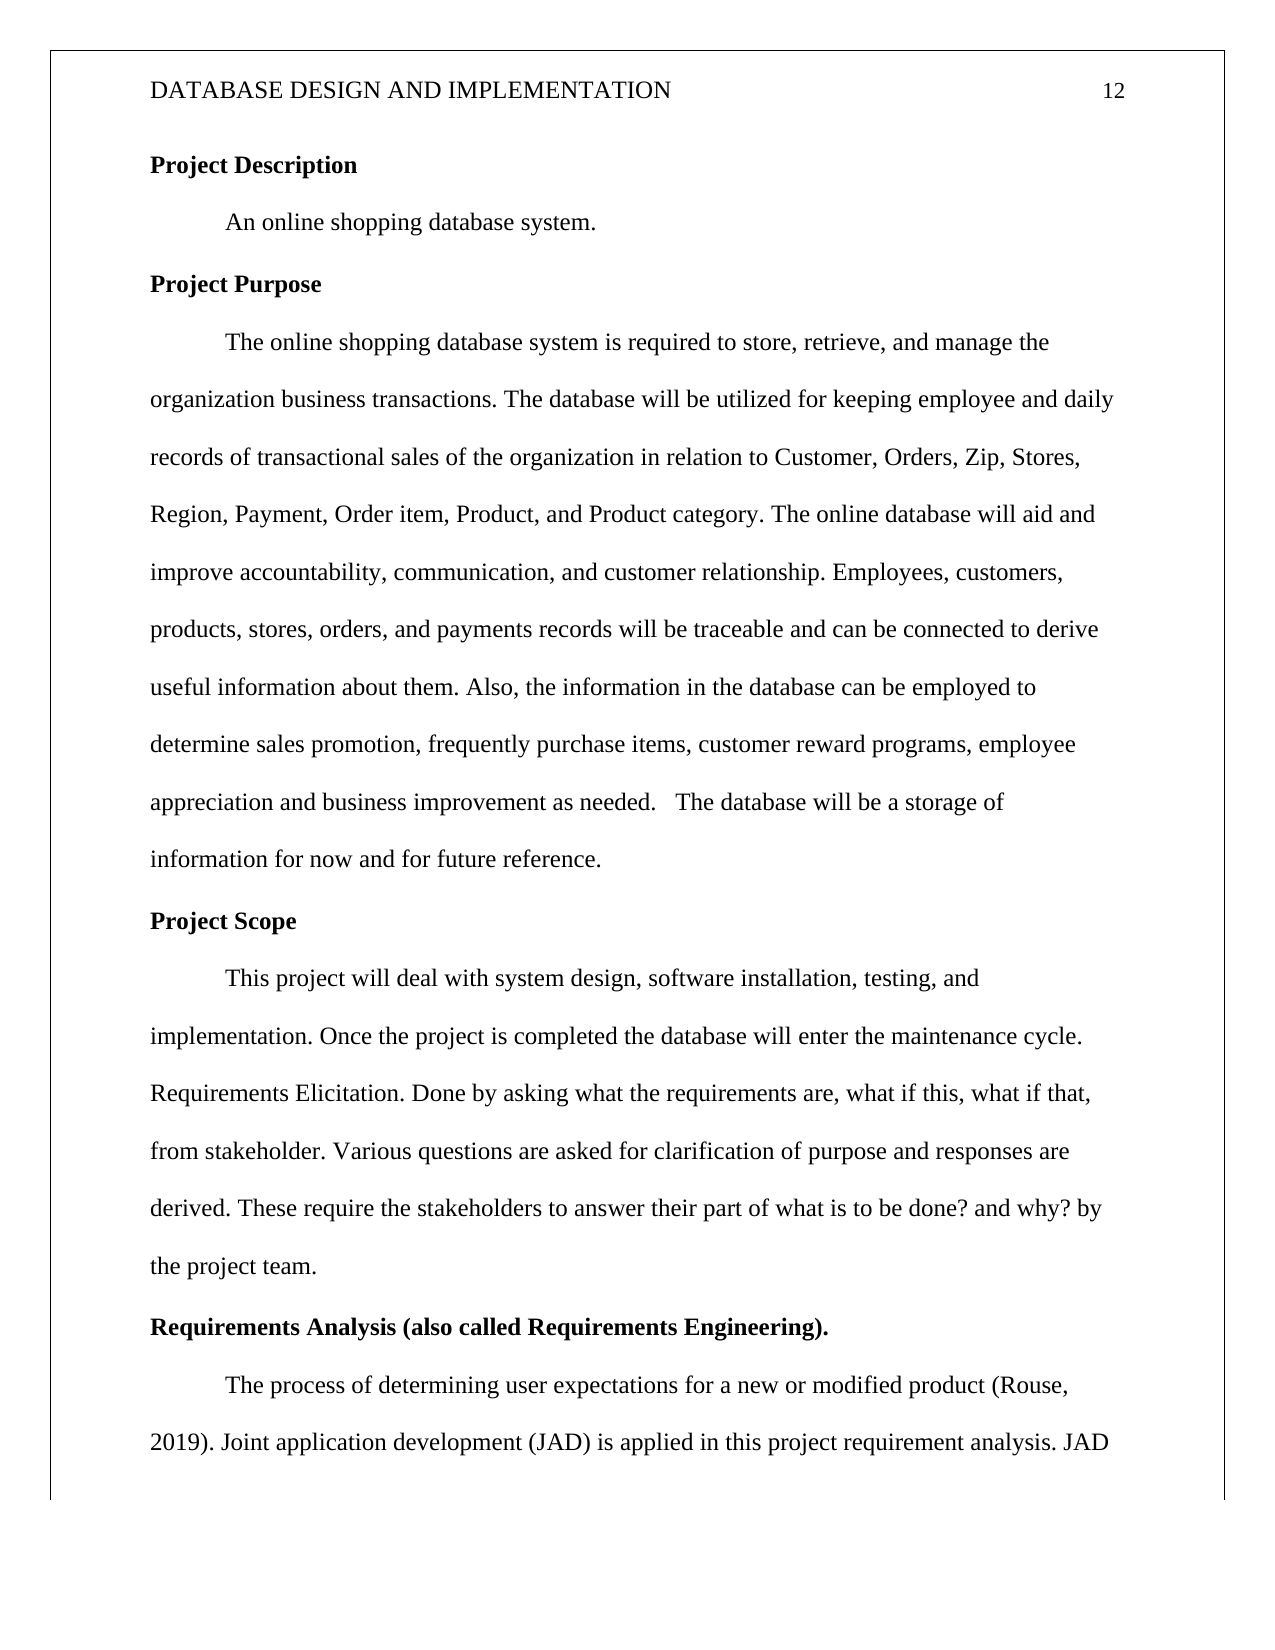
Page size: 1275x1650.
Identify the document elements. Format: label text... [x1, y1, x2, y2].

subtitle Requirements Analysis (also called Requirements Engineering). [150, 1312, 1125, 1341]
text The online shopping database system is required to store, retrieve, and manage the organization business transactions. The database will be utilized for keeping employee and daily records of transactional sales of the organization in relation to Customer, Orders, Zip, Stores, Region, Payment, Order item, Product, and Product category. The online database will aid and improve accountability, communication, and customer relationship. Employees, customers, products, stores, orders, and payments records will be traceable and can be connected to derive useful information about them. Also, the information in the database can be employed to determine sales promotion, frequently purchase items, customer reward programs, employee appreciation and business improvement as needed. The database will be a storage of information for now and for future reference. [150, 327, 1125, 873]
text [150, 1370, 1125, 1456]
subtitle Project Description [150, 150, 1125, 179]
text An online shopping database system. [150, 207, 1125, 236]
subtitle Project Purpose [150, 269, 1125, 298]
text This project will deal with system design, software installation, testing, and implementation. Once the project is completed the database will enter the maintenance cycle. [150, 963, 1125, 1049]
subtitle Project Scope [150, 906, 1125, 934]
text Requirements Elicitation. Done by asking what the requirements are, what if this, what if that, from stakeholder. Various questions are asked for clarification of purpose and responses are derived. These require the stakeholders to answer their part of what is to be done? and why? by the project team. [150, 1078, 1125, 1279]
